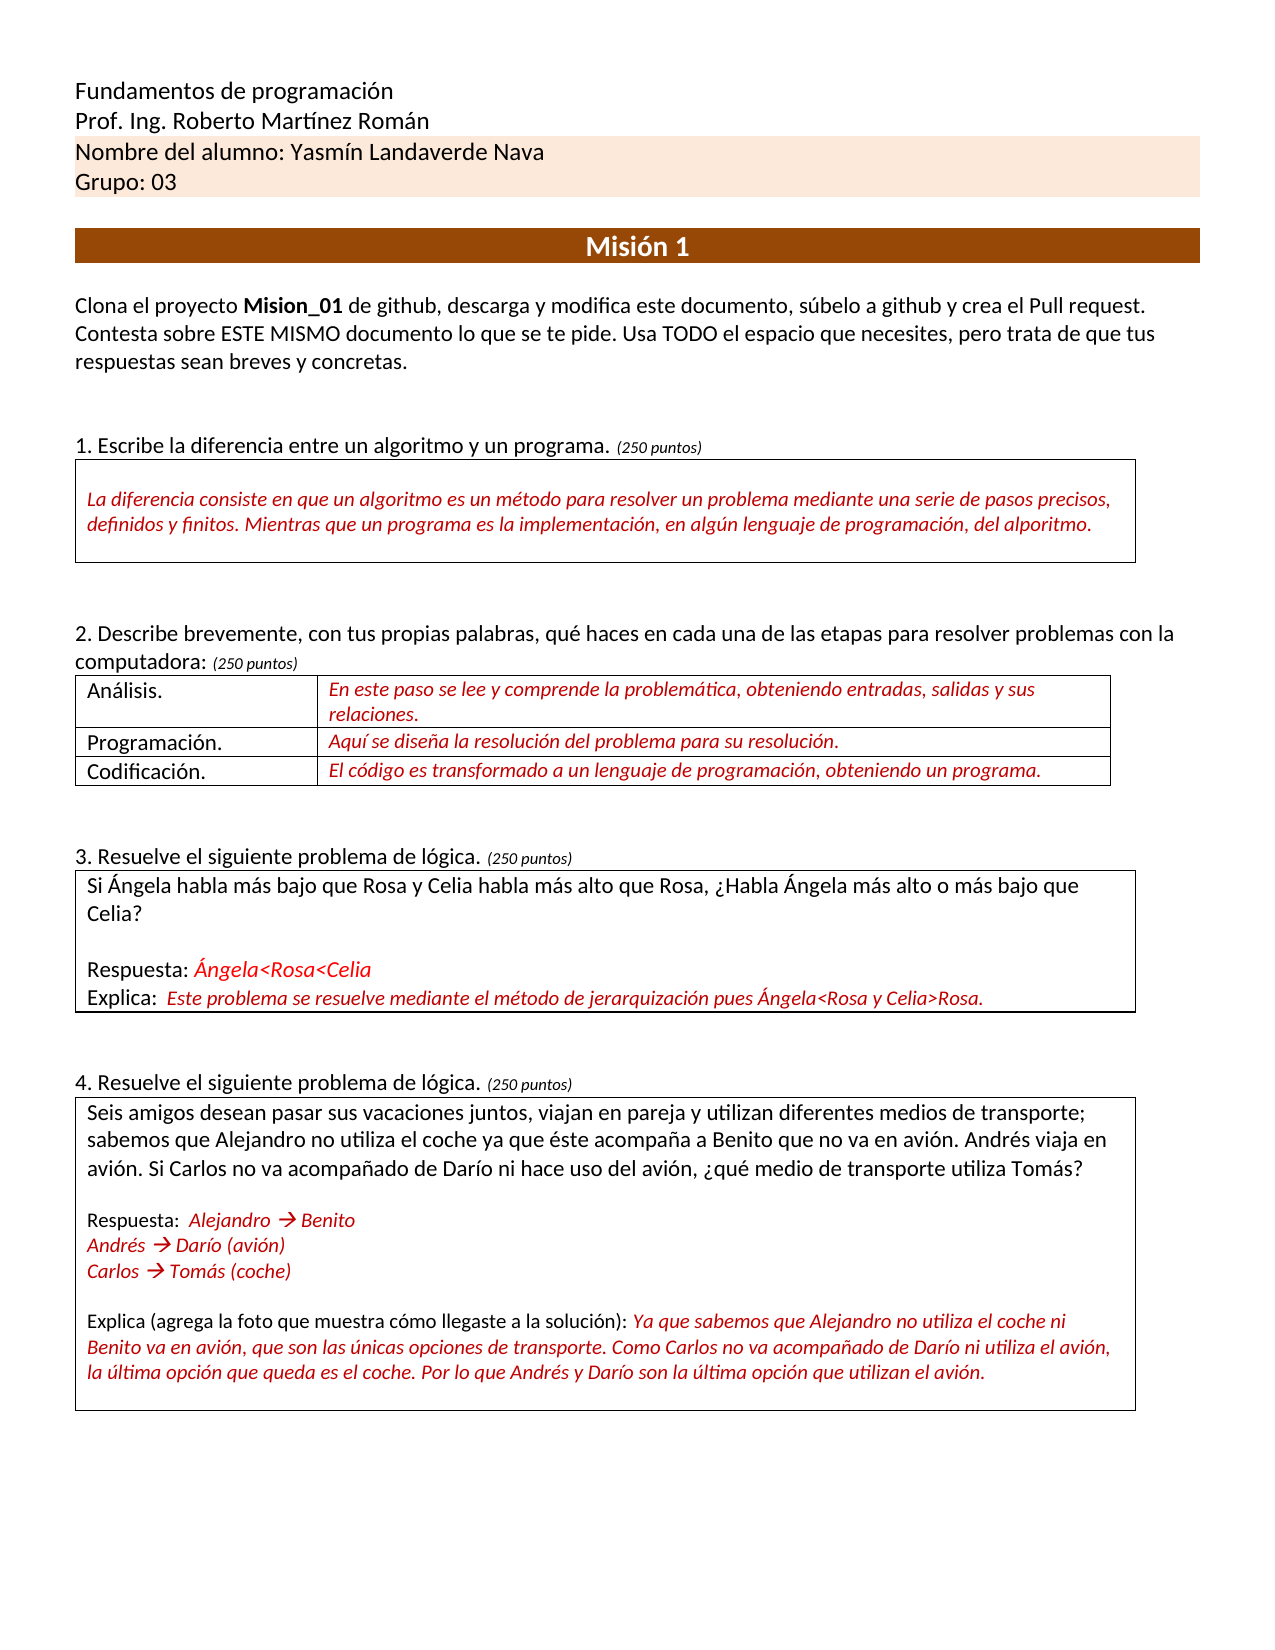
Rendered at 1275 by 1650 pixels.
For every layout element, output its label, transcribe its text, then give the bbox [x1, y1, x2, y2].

text Grupo: 03 [75, 167, 1200, 197]
text 3. Resuelve el siguiente problema de lógica. (250 puntos) [75, 842, 1200, 870]
table_cell El código es transformado a un lenguaje de programación, obteniendo un programa. [318, 757, 1110, 785]
table_header Análisis. [76, 676, 317, 727]
table_header Si Ángela habla más bajo que Rosa y Celia habla más alto que Rosa, ¿Habla Ángela más alto o más bajo que Celia? Respuesta: Ángela<Rosa<Celia Explica: Este problema se resuelve mediante el método de jerarquización pues Ángela<Rosa y Celia>Rosa. [76, 871, 1135, 1011]
text Fundamentos de programación [75, 75, 1200, 106]
text Nombre del alumno: Yasmín Landaverde Nava [75, 136, 1200, 167]
text Prof. Ing. Roberto Martínez Román [75, 106, 1200, 136]
text Clona el proyecto Mision_01 de github, descarga y modifica este documento, súbelo a github y crea el Pull request. Contesta sobre ESTE MISMO documento lo que se te pide. Usa TODO el espacio que necesites, pero trata de que tus respuestas sean breves y concretas. [75, 291, 1200, 375]
text 2. Describe brevemente, con tus propias palabras, qué haces en cada una de las etapas para resolver problemas con la computadora: (250 puntos) [75, 619, 1200, 675]
text 1. Escribe la diferencia entre un algoritmo y un programa. (250 puntos) [75, 431, 1200, 459]
table_cell Codificación. [76, 757, 317, 785]
text Misión 1 [75, 228, 1200, 263]
table_header En este paso se lee y comprende la problemática, obteniendo entradas, salidas y sus relaciones. [318, 676, 1110, 727]
table_cell Aquí se diseña la resolución del problema para su resolución. [318, 728, 1110, 756]
table_cell Programación. [76, 728, 317, 756]
table_header La diferencia consiste en que un algoritmo es un método para resolver un problema mediante una serie de pasos precisos, definidos y finitos. Mientras que un programa es la implementación, en algún lenguaje de programación, del alporitmo. [76, 460, 1135, 562]
text 4. Resuelve el siguiente problema de lógica. (250 puntos) [75, 1068, 1200, 1097]
